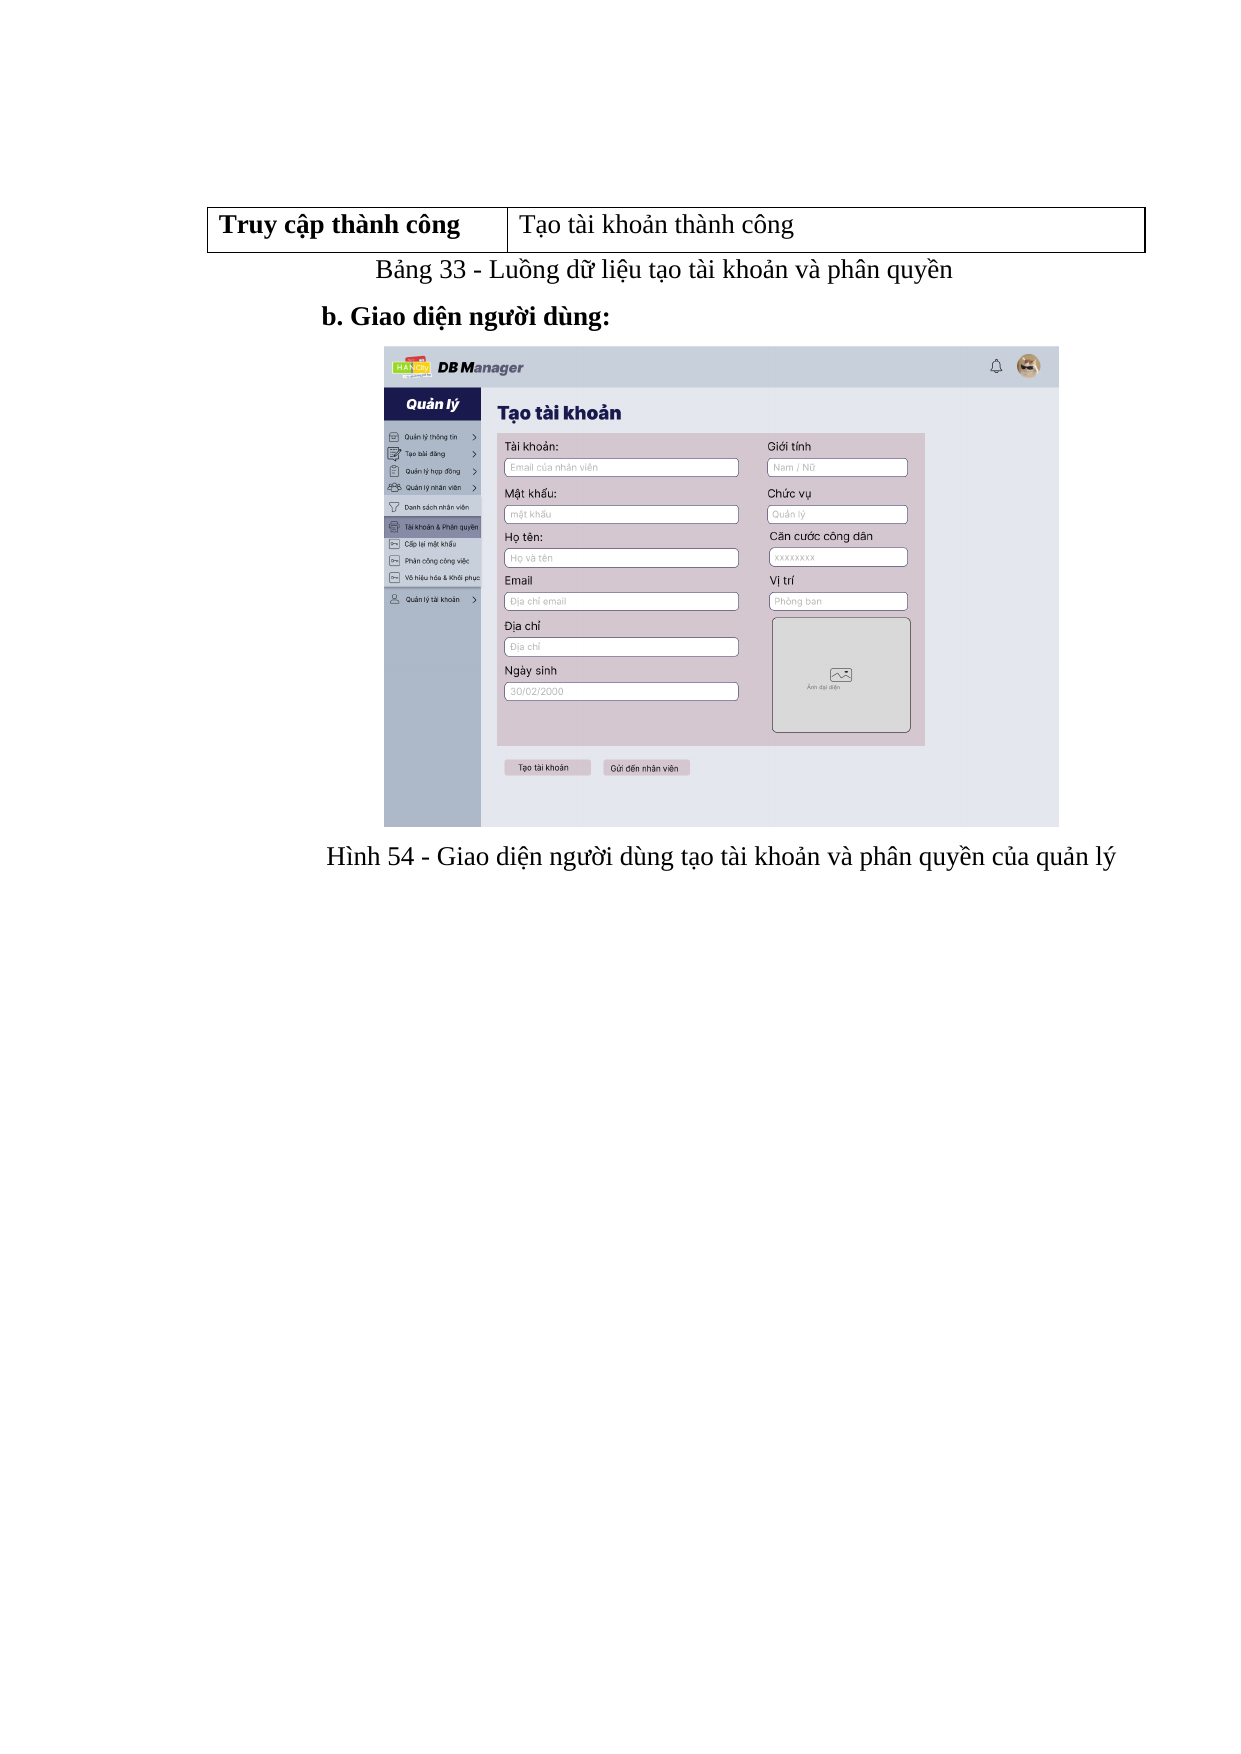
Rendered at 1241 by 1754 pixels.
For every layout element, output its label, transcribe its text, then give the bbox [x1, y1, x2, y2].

list Giao diện người dùng: [321, 300, 1122, 331]
list Hình 54 - Giao diện người dùng tạo tài khoản và phân quyền của quản lý [321, 839, 1122, 871]
table_cell Tạo tài khoản thành công [508, 208, 1144, 252]
table_cell Truy cập thành công [208, 208, 507, 252]
text Bảng 33 - Luồng dữ liệu tạo tài khoản và phân quyền [207, 253, 1122, 284]
picture [384, 346, 1059, 827]
